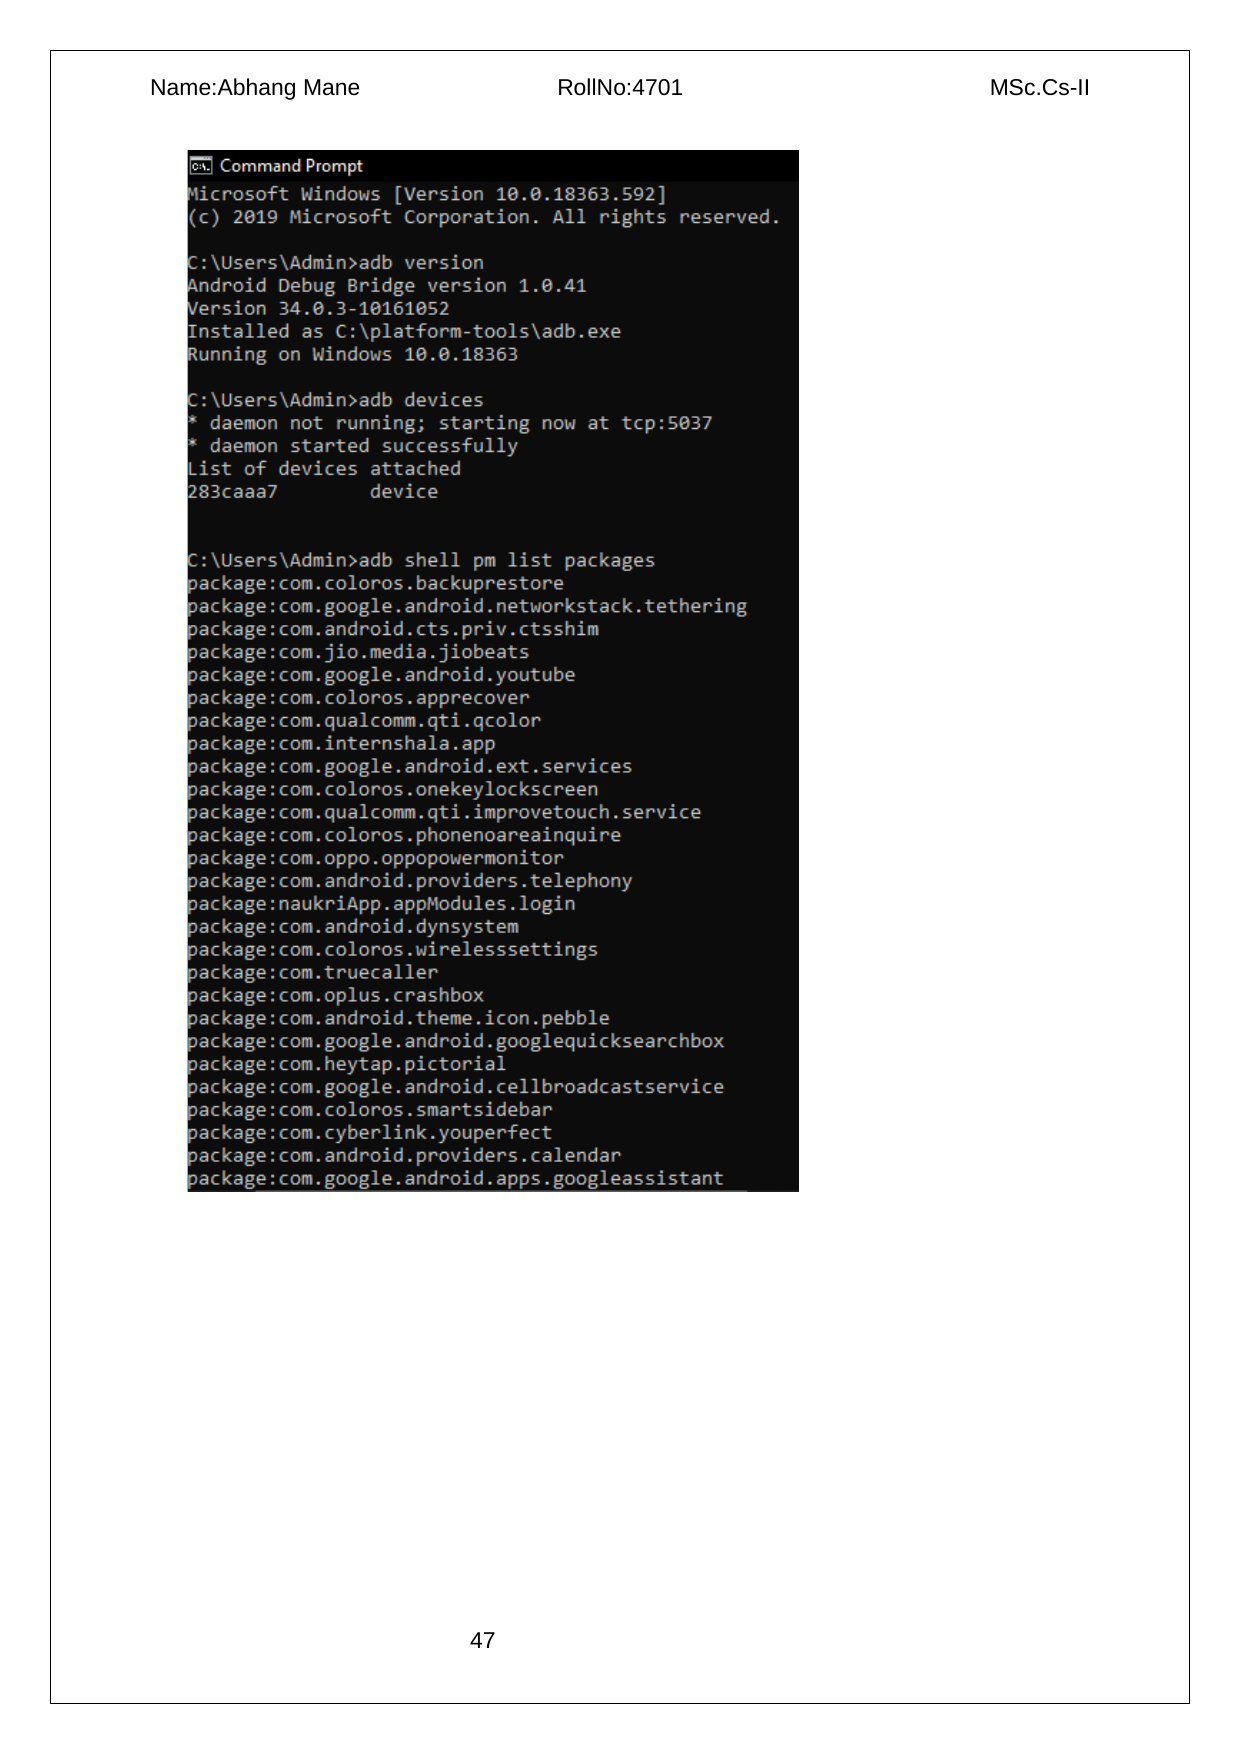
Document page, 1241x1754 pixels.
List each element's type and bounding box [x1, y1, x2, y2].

picture [187, 150, 799, 1192]
